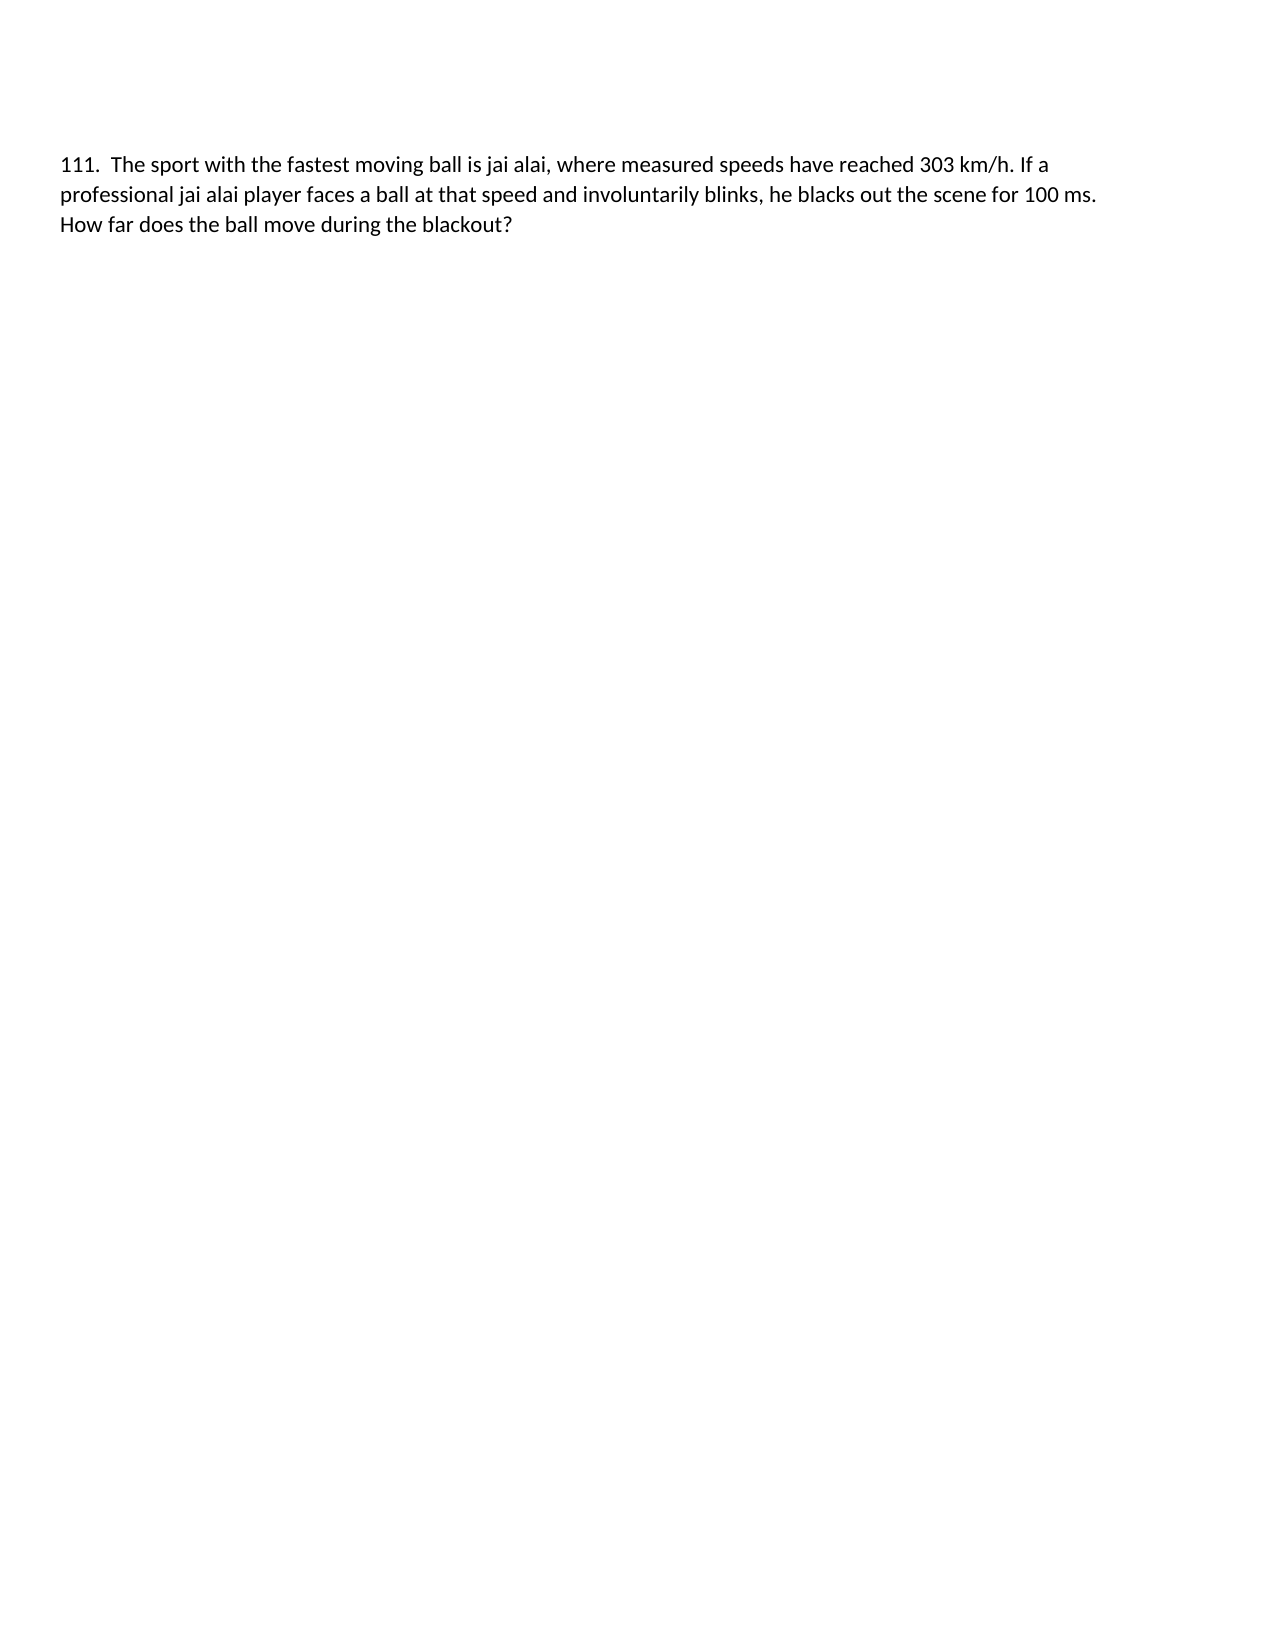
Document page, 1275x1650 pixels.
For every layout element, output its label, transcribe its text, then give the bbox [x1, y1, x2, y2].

text 111. The sport with the fastest moving ball is jai alai, where measured speeds have reached 303 km/h. If a professional jai alai player faces a ball at that speed and involuntarily blinks, he blacks out the scene for 100 ms. How far does the ball move during the blackout? [60, 150, 1125, 238]
